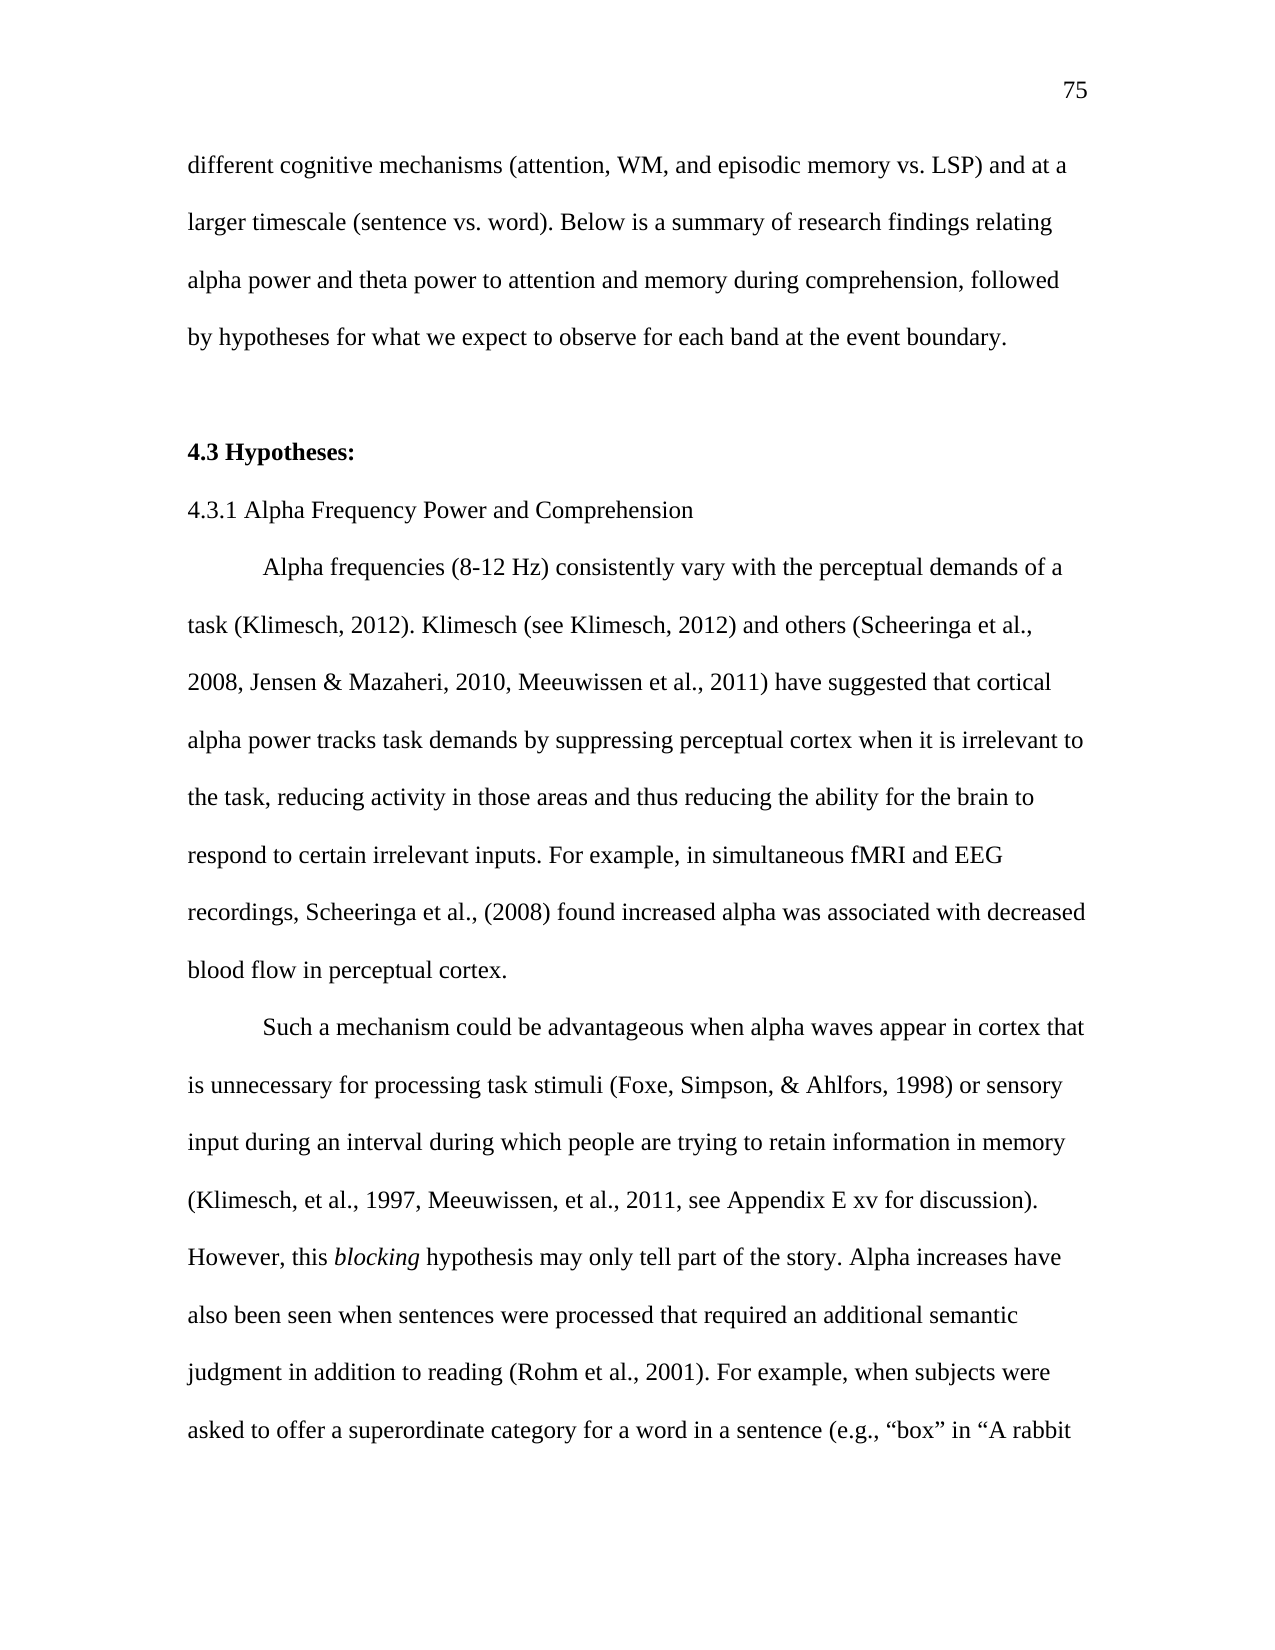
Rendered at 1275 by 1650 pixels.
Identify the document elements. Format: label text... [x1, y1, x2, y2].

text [187, 1012, 1087, 1444]
subtitle 4.3 Hypotheses: [187, 437, 1087, 466]
text Alpha frequencies (8-12 Hz) consistently vary with the perceptual demands of a task (Klimesch, 2012). Klimesch (see Klimesch, 2012) and others (Scheeringa et al., 2008, Jensen & Mazaheri, 2010, Meeuwissen et al., 2011) have suggested that cortical alpha power tracks task demands by suppressing perceptual cortex when it is irrelevant to the task, reducing activity in those areas and thus reducing the ability for the brain to respond to certain irrelevant inputs. For example, in simultaneous fMRI and EEG recordings, Scheeringa et al., (2008) found increased alpha was associated with decreased blood flow in perceptual cortex. [187, 552, 1087, 984]
subtitle 4.3.1 Alpha Frequency Power and Comprehension [187, 495, 1087, 524]
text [187, 150, 1087, 351]
